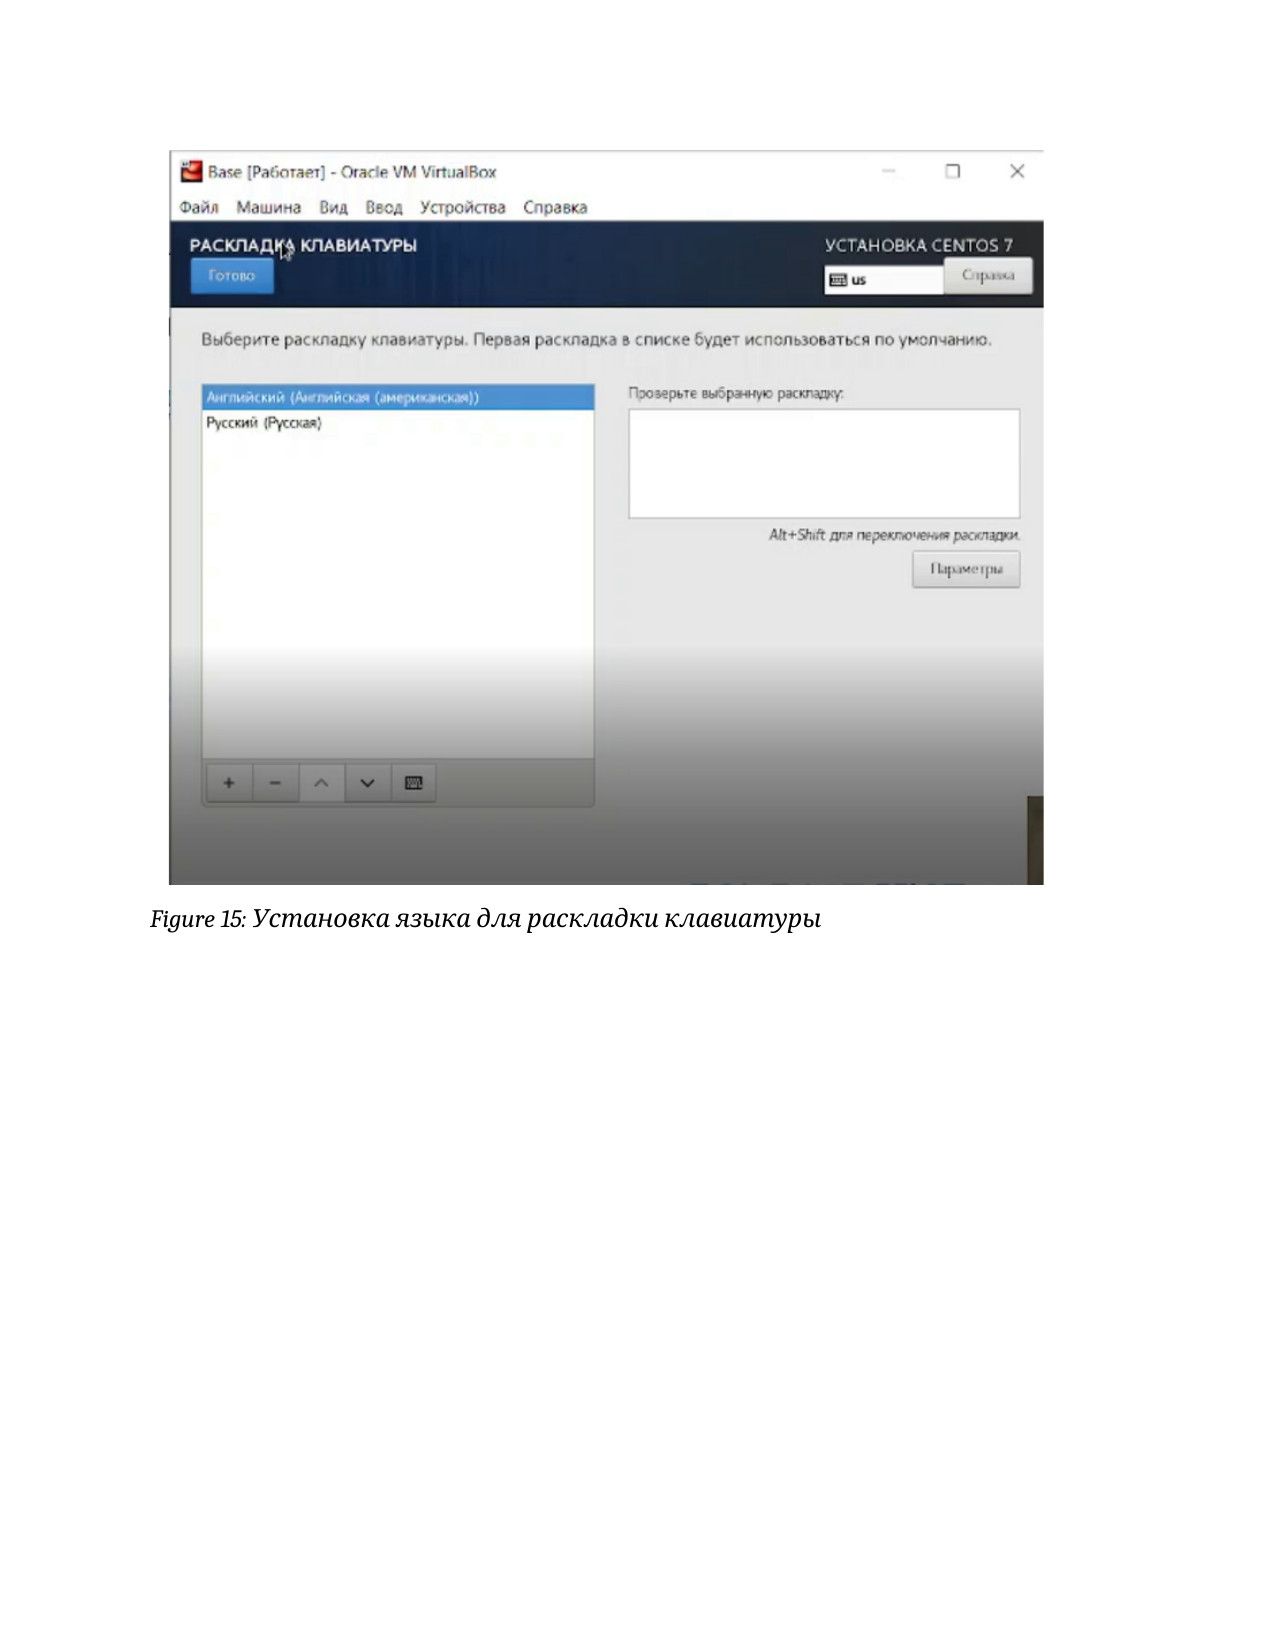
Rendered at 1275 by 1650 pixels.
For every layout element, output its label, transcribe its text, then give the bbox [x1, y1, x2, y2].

text Figure 15: Установка языка для раскладки клавиатуры [150, 905, 1125, 934]
picture [168, 150, 1044, 885]
